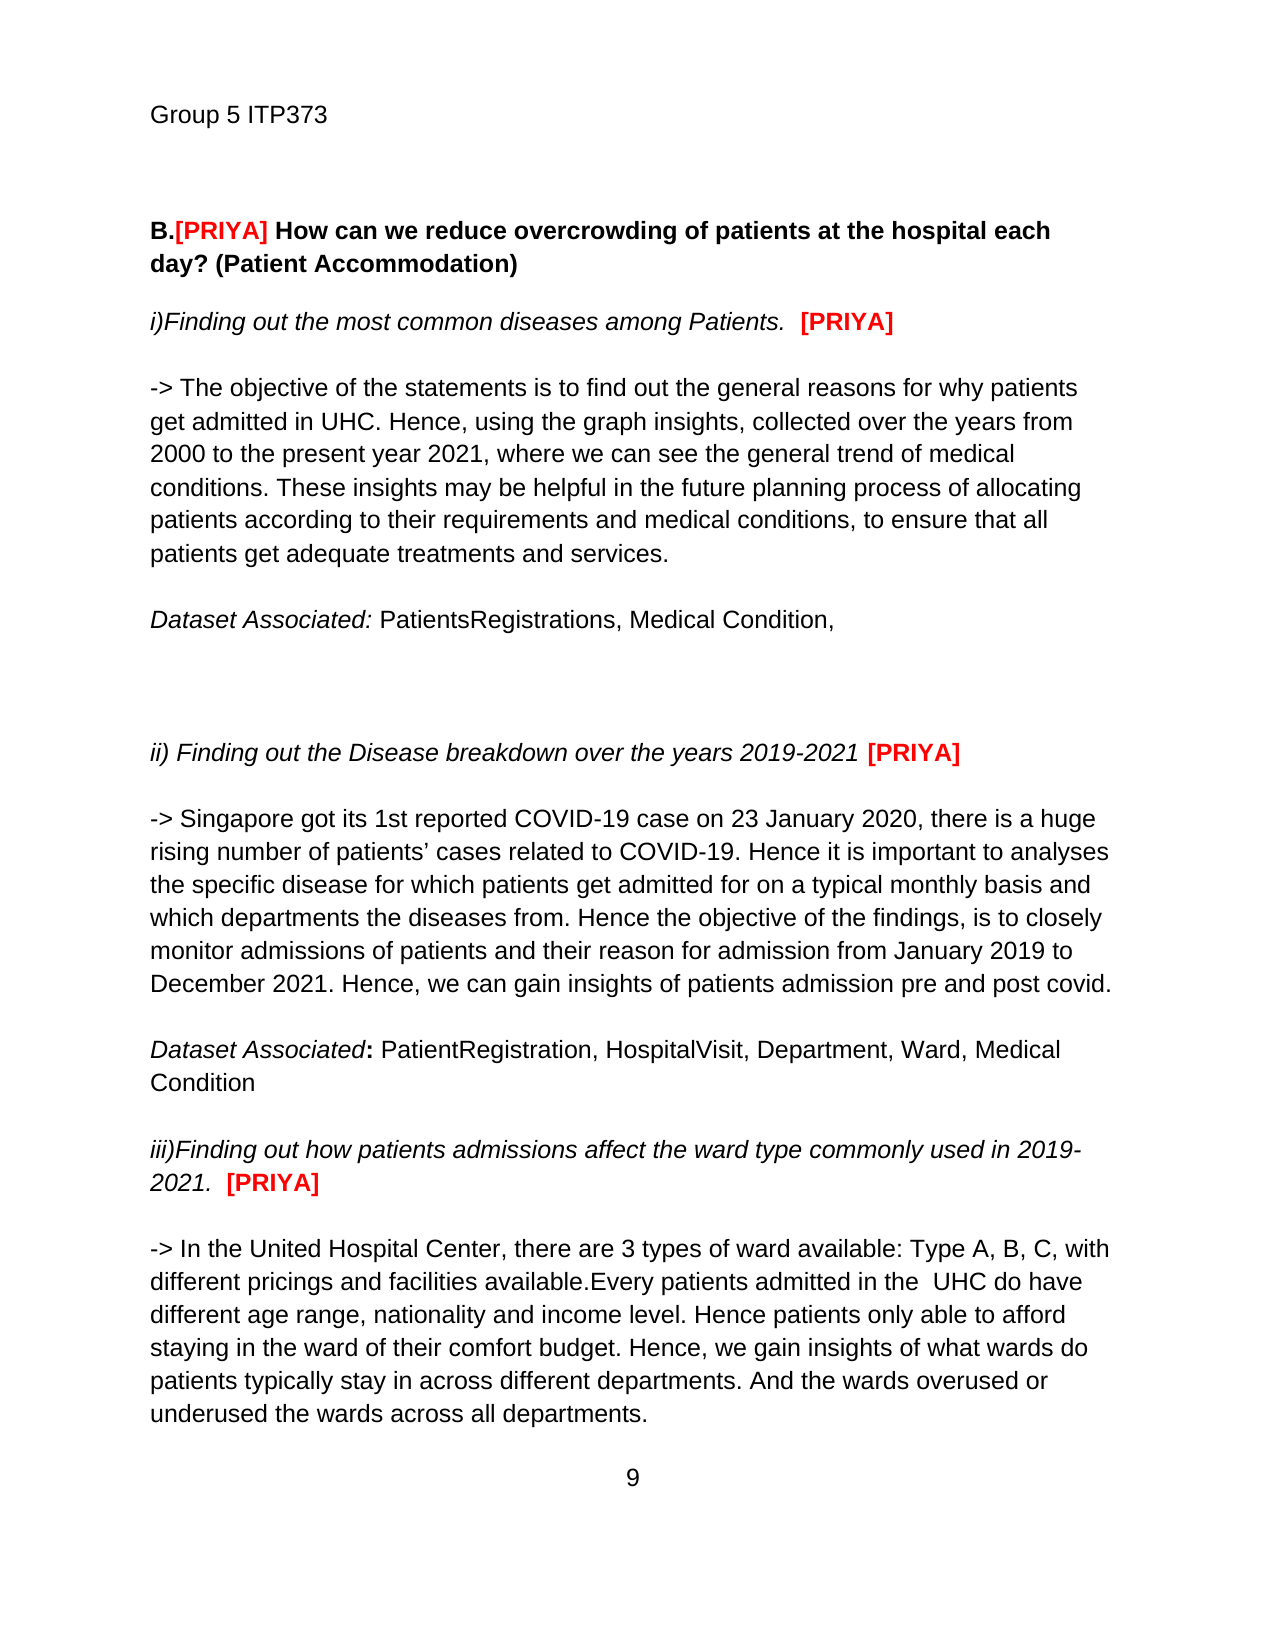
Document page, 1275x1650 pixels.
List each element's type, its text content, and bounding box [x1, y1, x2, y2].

text B.[PRIYA] How can we reduce overcrowding of patients at the hospital each day? (Patient Accommodation) [150, 216, 1116, 278]
text -> Singapore got its 1st reported COVID-19 case on 23 January 2020, there is a huge rising number of patients’ cases related to COVID-19. Hence it is important to analyses the specific disease for which patients get admitted for on a typical monthly basis and which departments the diseases from. Hence the objective of the findings, is to closely monitor admissions of patients and their reason for admission from January 2019 to December 2021. Hence, we can gain insights of patients admission pre and post covid. [150, 804, 1116, 998]
text Dataset Associated: PatientsRegistrations, Medical Condition, [150, 605, 1116, 634]
text -> The objective of the statements is to find out the general reasons for why patients get admitted in UHC. Hence, using the graph insights, collected over the years from 2000 to the present year 2021, where we can see the general trend of medical conditions. These insights may be helpful in the future planning process of allocating patients according to their requirements and medical conditions, to ensure that all patients get adequate treatments and services. [150, 373, 1116, 567]
text i)Finding out the most common diseases among Patients. [PRIYA] [150, 307, 1116, 336]
text iii)Finding out how patients admissions affect the ward type commonly used in 2019-2021. [PRIYA] [150, 1135, 1116, 1197]
text -> In the United Hospital Center, there are 3 types of ward available: Type A, B, C, with different pricings and facilities available.Every patients admitted in the UHC do have different age range, nationality and income level. Hence patients only able to afford staying in the ward of their comfort budget. Hence, we gain insights of what wards do patients typically stay in across different departments. And the wards overused or underused the wards across all departments. [150, 1234, 1116, 1428]
text ii) Finding out the Disease breakdown over the years 2019-2021 [PRIYA] [150, 738, 1116, 766]
text Dataset Associated: PatientRegistration, HospitalVisit, Department, Ward, Medical Condition [150, 1035, 1116, 1097]
